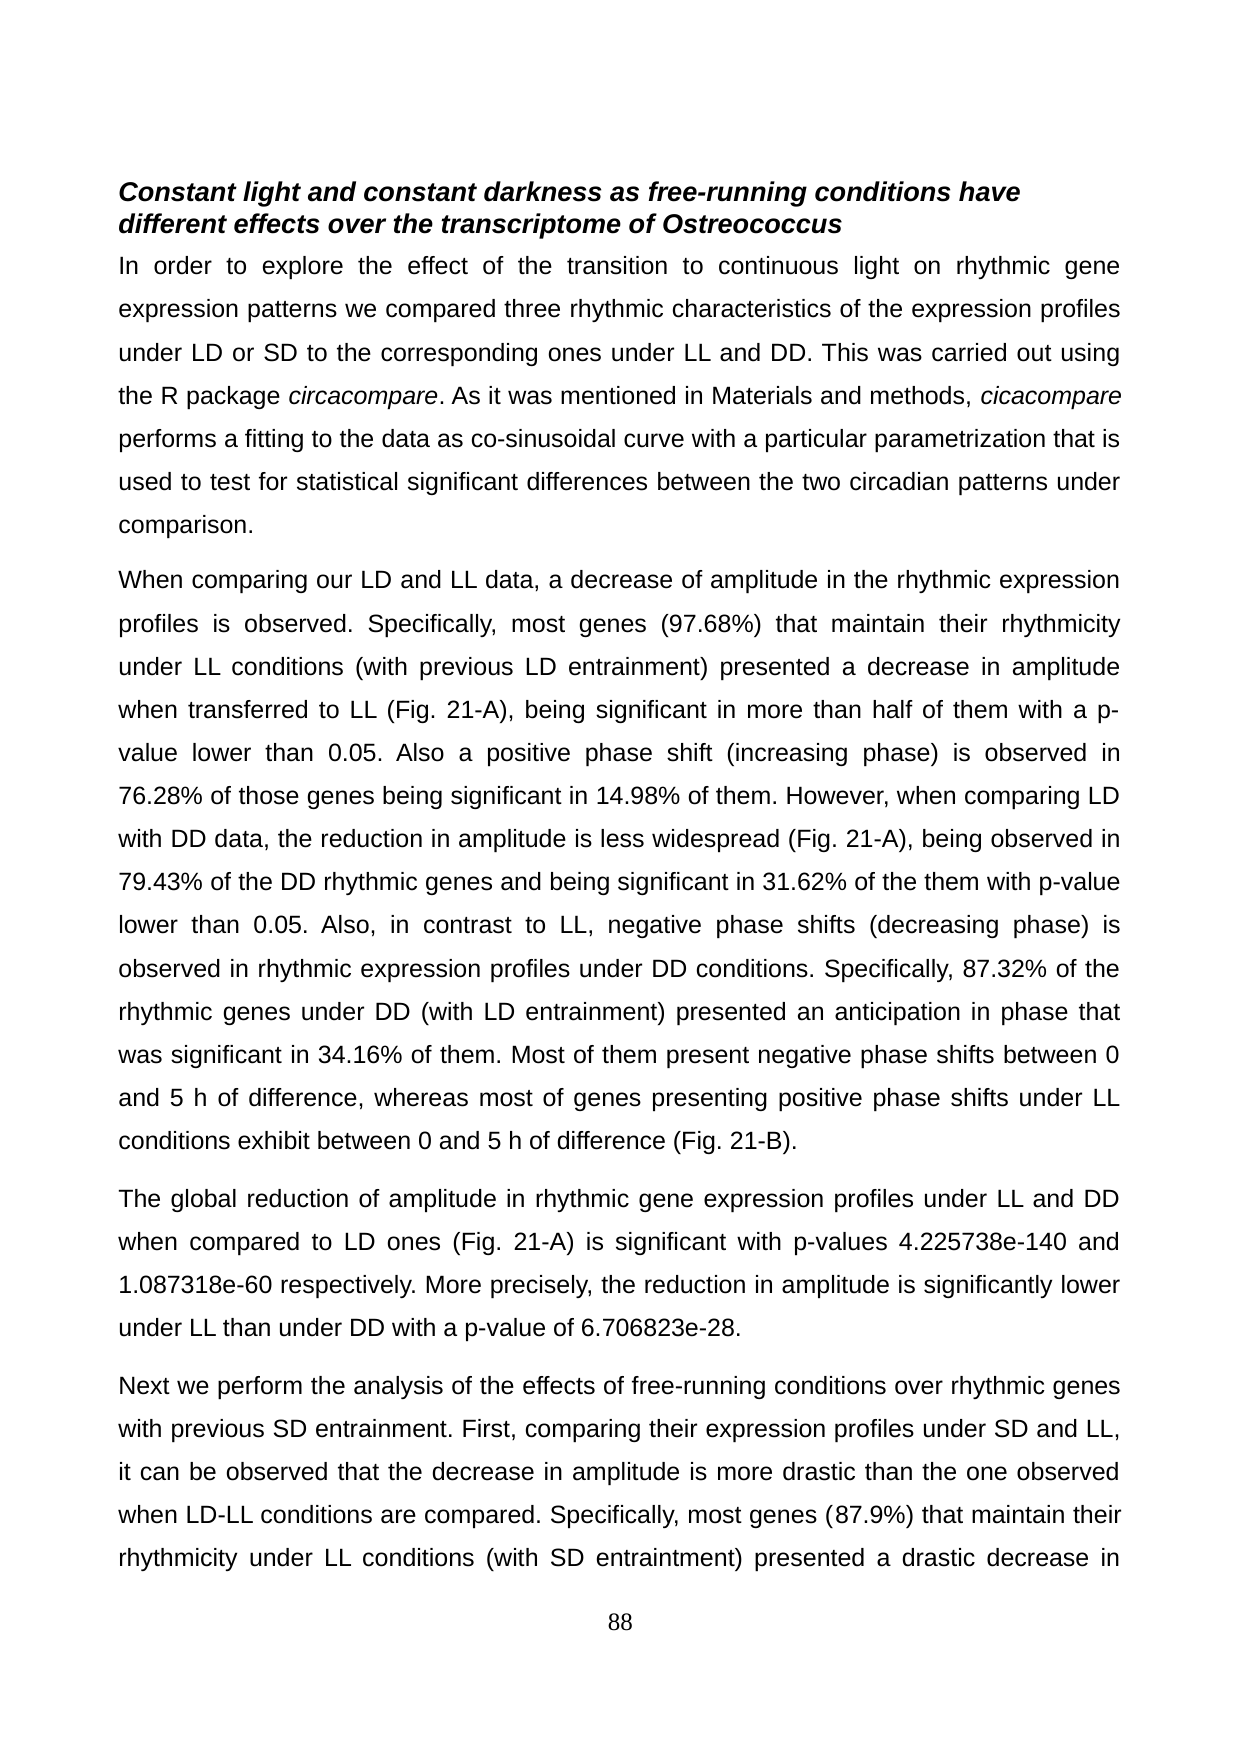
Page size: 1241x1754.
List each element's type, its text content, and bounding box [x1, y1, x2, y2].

text In order to explore the effect of the transition to continuous light on rhythmic gene expression patterns we compared three rhythmic characteristics of the expression profiles under LD or SD to the corresponding ones under LL and DD. This was carried out using the R package circacompare. As it was mentioned in Materials and methods, cicacompare performs a fitting to the data as co-sinusoidal curve with a particular parametrization that is used to test for statistical significant differences between the two circadian patterns under comparison. [118, 251, 1122, 539]
text When comparing our LD and LL data, a decrease of amplitude in the rhythmic expression profiles is observed. Specifically, most genes (97.68%) that maintain their rhythmicity under LL conditions (with previous LD entrainment) presented a decrease in amplitude when transferred to LL (Fig. 21-A), being significant in more than half of them with a p-value lower than 0.05. Also a positive phase shift (increasing phase) is observed in 76.28% of those genes being significant in 14.98% of them. However, when comparing LD with DD data, the reduction in amplitude is less widespread (Fig. 21-A), being observed in 79.43% of the DD rhythmic genes and being significant in 31.62% of the them with p-value lower than 0.05. Also, in contrast to LL, negative phase shifts (decreasing phase) is observed in rhythmic expression profiles under DD conditions. Specifically, 87.32% of the rhythmic genes under DD (with LD entrainment) presented an anticipation in phase that was significant in 34.16% of them. Most of them present negative phase shifts between 0 and 5 h of difference, whereas most of genes presenting positive phase shifts under LL conditions exhibit between 0 and 5 h of difference (Fig. 21-B). [118, 566, 1122, 1155]
text The global reduction of amplitude in rhythmic gene expression profiles under LL and DD when compared to LD ones (Fig. 21-A) is significant with p-values 4.225738e-140 and 1.087318e-60 respectively. More precisely, the reduction in amplitude is significantly lower under LL than under DD with a p-value of 6.706823e-28. [118, 1184, 1122, 1342]
subtitle Constant light and constant darkness as free-running conditions have different effects over the transcriptome of Ostreococcus [118, 176, 1122, 239]
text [118, 1371, 1122, 1572]
